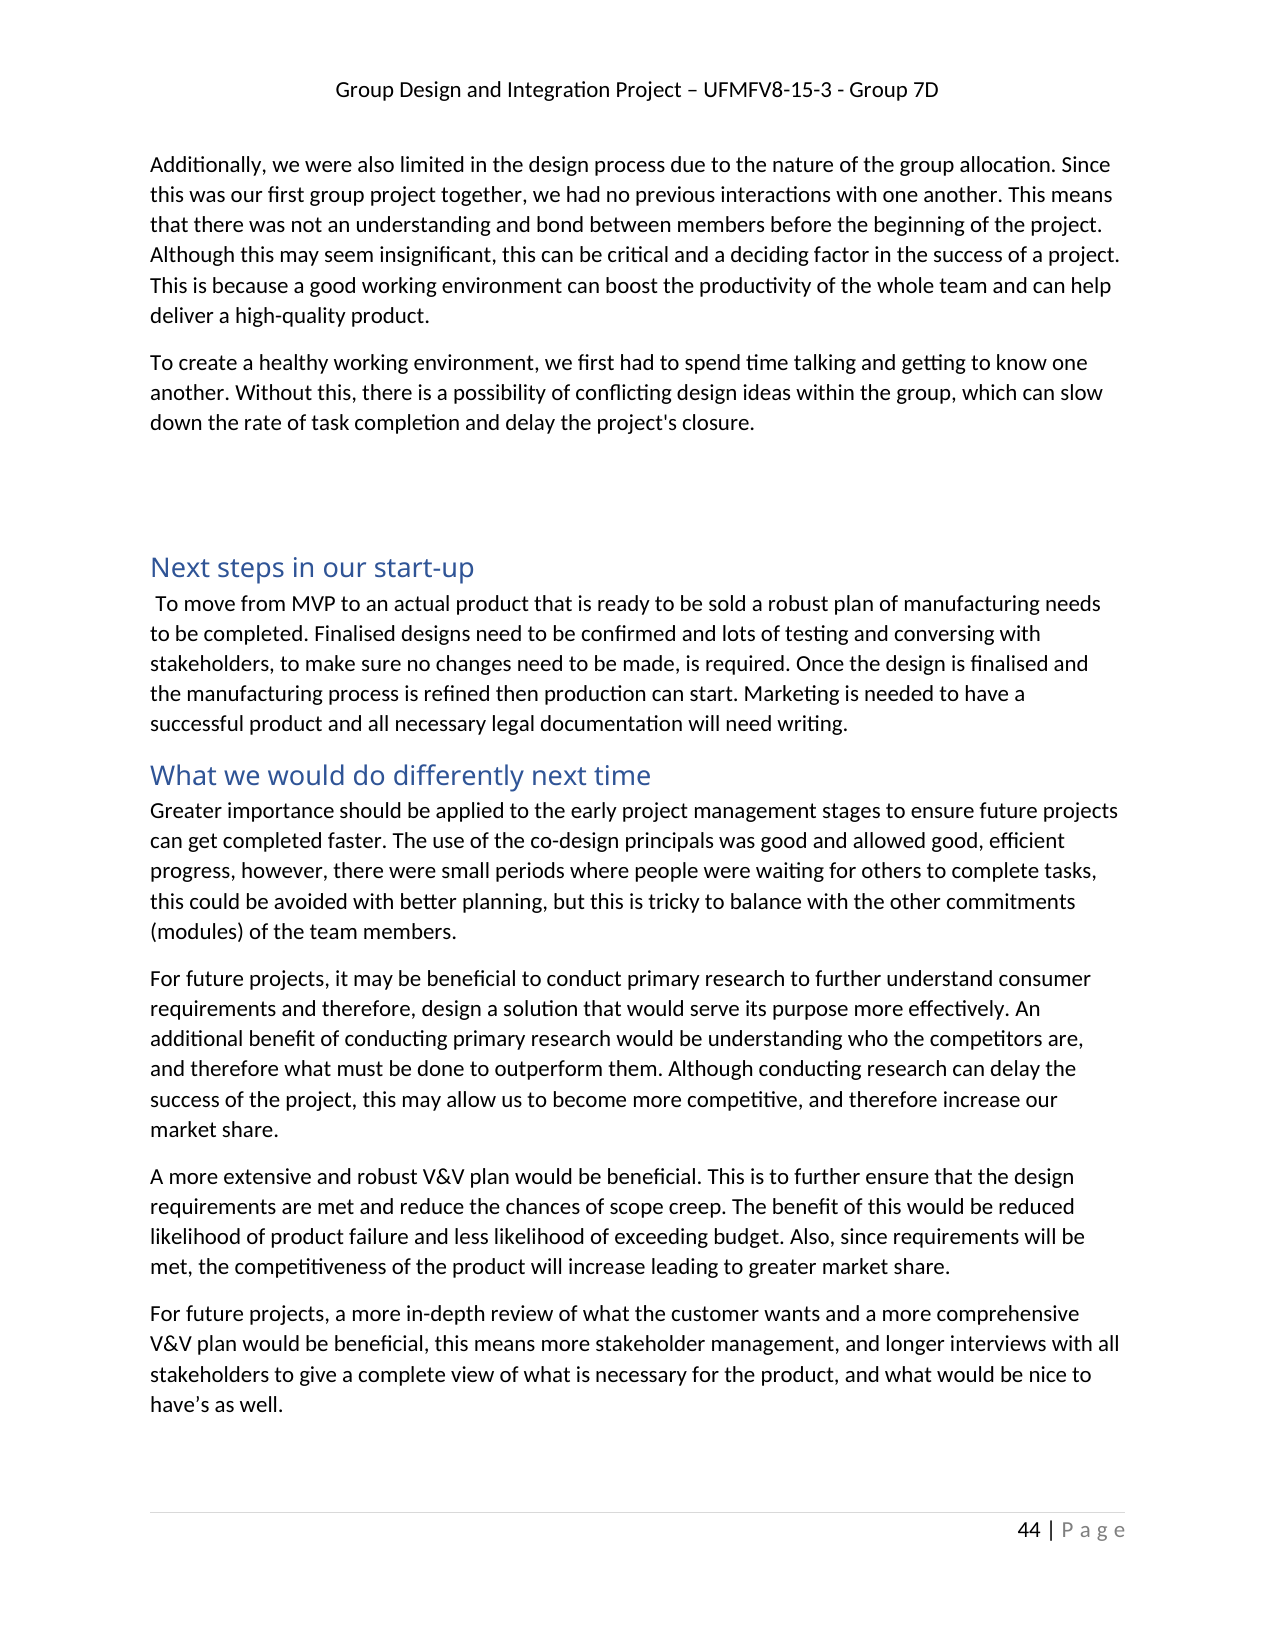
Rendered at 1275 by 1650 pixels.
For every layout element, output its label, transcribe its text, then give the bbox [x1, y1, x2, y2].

text For future projects, a more in-depth review of what the customer wants and a more comprehensive V&V plan would be beneficial, this means more stakeholder management, and longer interviews with all stakeholders to give a complete view of what is necessary for the product, and what would be nice to have’s as well. [150, 1299, 1125, 1418]
subtitle Next steps in our start-up [150, 549, 1125, 586]
text To move from MVP to an actual product that is ready to be sold a robust plan of manufacturing needs to be completed. Finalised designs need to be confirmed and lots of testing and conversing with stakeholders, to make sure no changes need to be made, is required. Once the design is finalised and the manufacturing process is refined then production can start. Marketing is needed to have a successful product and all necessary legal documentation will need writing. [150, 589, 1125, 738]
subtitle What we would do differently next time [150, 756, 1125, 793]
text For future projects, it may be beneficial to conduct primary research to further understand consumer requirements and therefore, design a solution that would serve its purpose more effectively. An additional benefit of conducting primary research would be understanding who the competitors are, and therefore what must be done to outperform them. Although conducting research can delay the success of the project, this may allow us to become more competitive, and therefore increase our market share. [150, 964, 1125, 1143]
text Additionally, we were also limited in the design process due to the nature of the group allocation. Since this was our first group project together, we had no previous interactions with one another. This means that there was not an understanding and bond between members before the beginning of the project. Although this may seem insignificant, this can be critical and a deciding factor in the success of a project. This is because a good working environment can boost the productivity of the whole team and can help deliver a high-quality product. [150, 150, 1125, 329]
text To create a healthy working environment, we first had to spend time talking and getting to know one another. Without this, there is a possibility of conflicting design ideas within the group, which can slow down the rate of task completion and delay the project's closure. [150, 348, 1125, 436]
text Greater importance should be applied to the early project management stages to ensure future projects can get completed faster. The use of the co-design principals was good and allowed good, efficient progress, however, there were small periods where people were waiting for others to complete tasks, this could be avoided with better planning, but this is tricky to balance with the other commitments (modules) of the team members. [150, 796, 1125, 945]
text A more extensive and robust V&V plan would be beneficial. This is to further ensure that the design requirements are met and reduce the chances of scope creep. The benefit of this would be reduced likelihood of product failure and less likelihood of exceeding budget. Also, since requirements will be met, the competitiveness of the product will increase leading to greater market share. [150, 1162, 1125, 1281]
